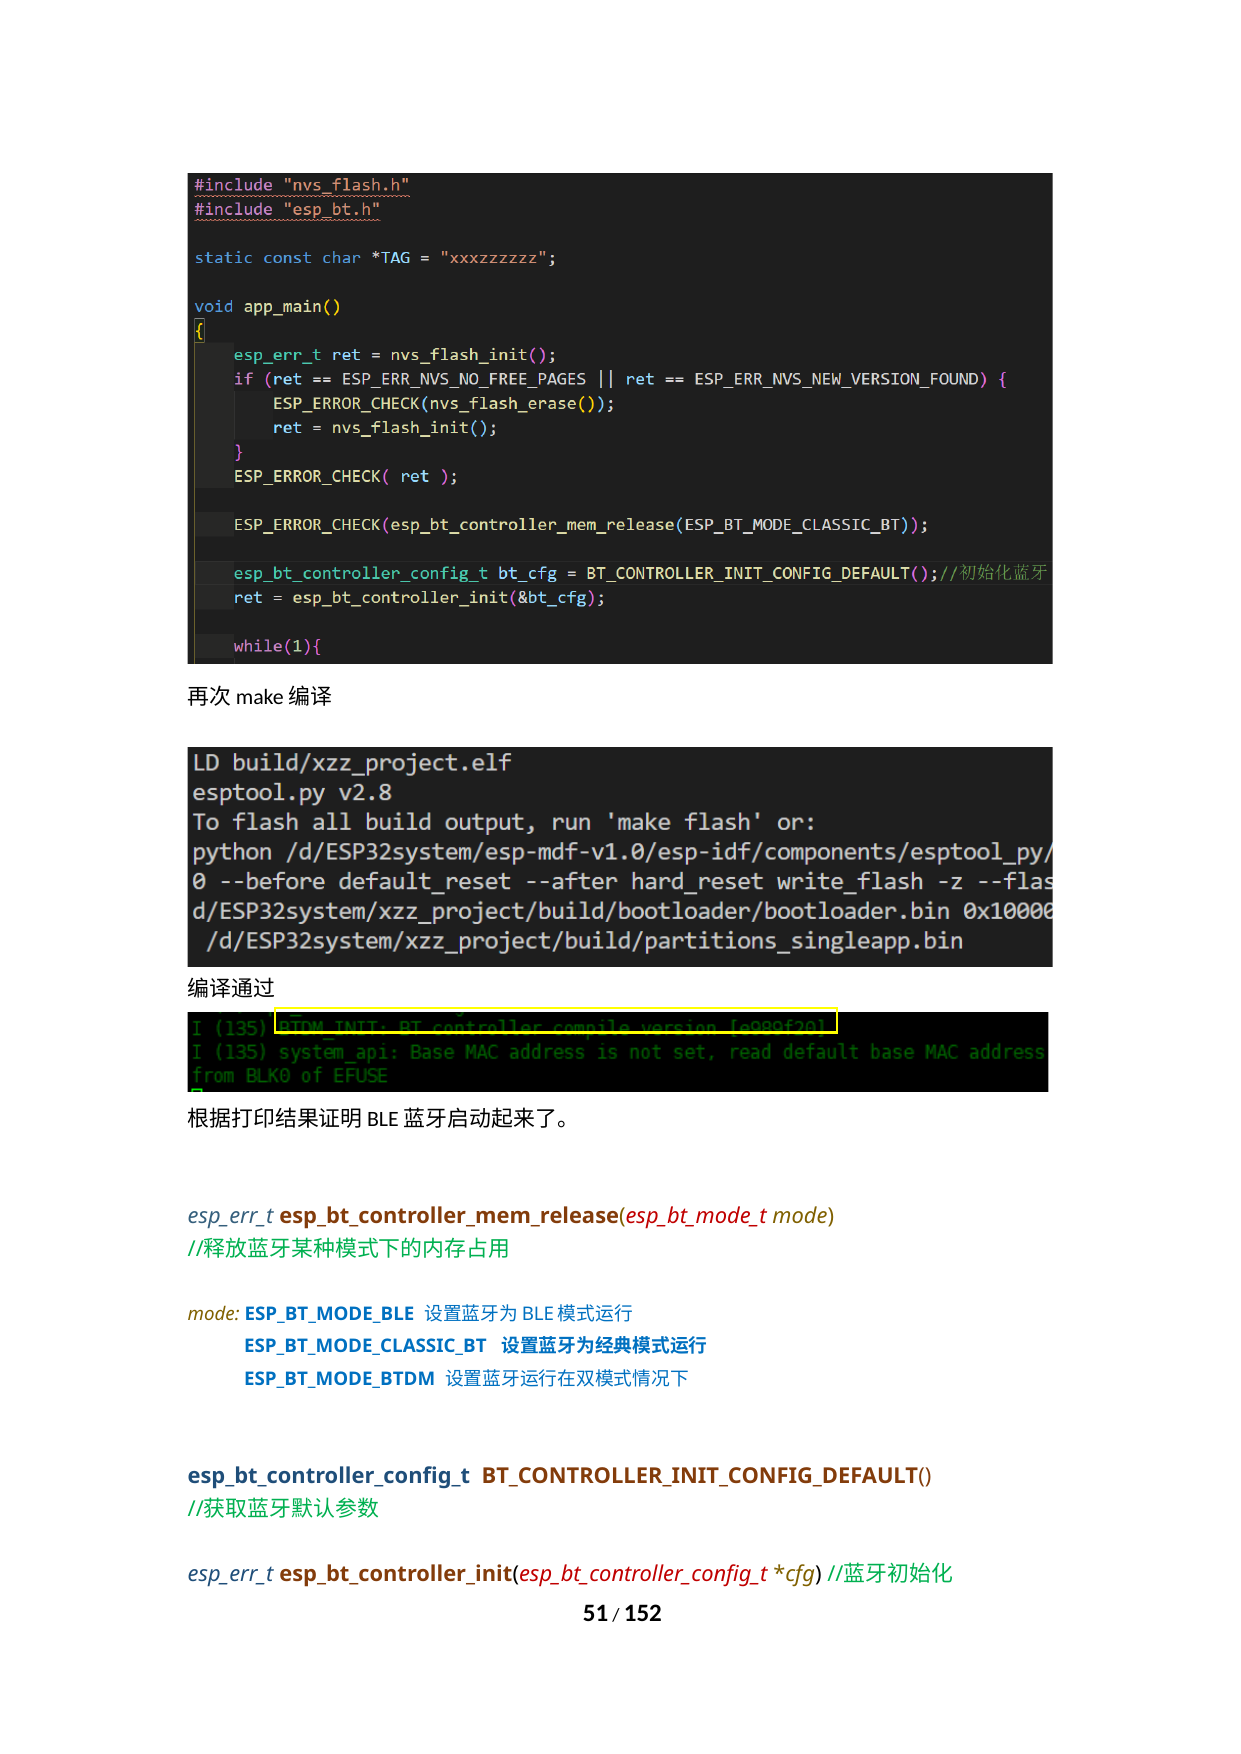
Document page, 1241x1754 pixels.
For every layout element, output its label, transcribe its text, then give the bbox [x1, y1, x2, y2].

text 编译通过 [187, 971, 1053, 1003]
text ESP_BT_MODE_CLASSIC_BT 设置蓝牙为经典模式运行 [187, 1328, 1053, 1361]
picture [276, 1012, 836, 1031]
picture [187, 173, 1053, 664]
text esp_err_t esp_bt_controller_mem_release(esp_bt_mode_t mode) [187, 1198, 1053, 1231]
text //释放蓝牙某种模式下的内存占用 [187, 1231, 1053, 1263]
text 根据打印结果证明BLE 蓝牙启动起来了。 [187, 1101, 1053, 1133]
picture [187, 747, 1053, 967]
picture [187, 1012, 1049, 1092]
text //获取蓝牙默认参数 [187, 1491, 1053, 1523]
text 再次make编译 [187, 678, 1053, 711]
text mode: ESP_BT_MODE_BLE 设置蓝牙为BLE模式运行 [187, 1296, 1053, 1328]
text ESP_BT_MODE_BTDM 设置蓝牙运行在双模式情况下 [187, 1361, 1053, 1393]
text esp_err_t esp_bt_controller_init(esp_bt_controller_config_t *cfg) //蓝牙初始化 [187, 1556, 1053, 1588]
text esp_bt_controller_config_t BT_CONTROLLER_INIT_CONFIG_DEFAULT() [187, 1458, 1053, 1491]
